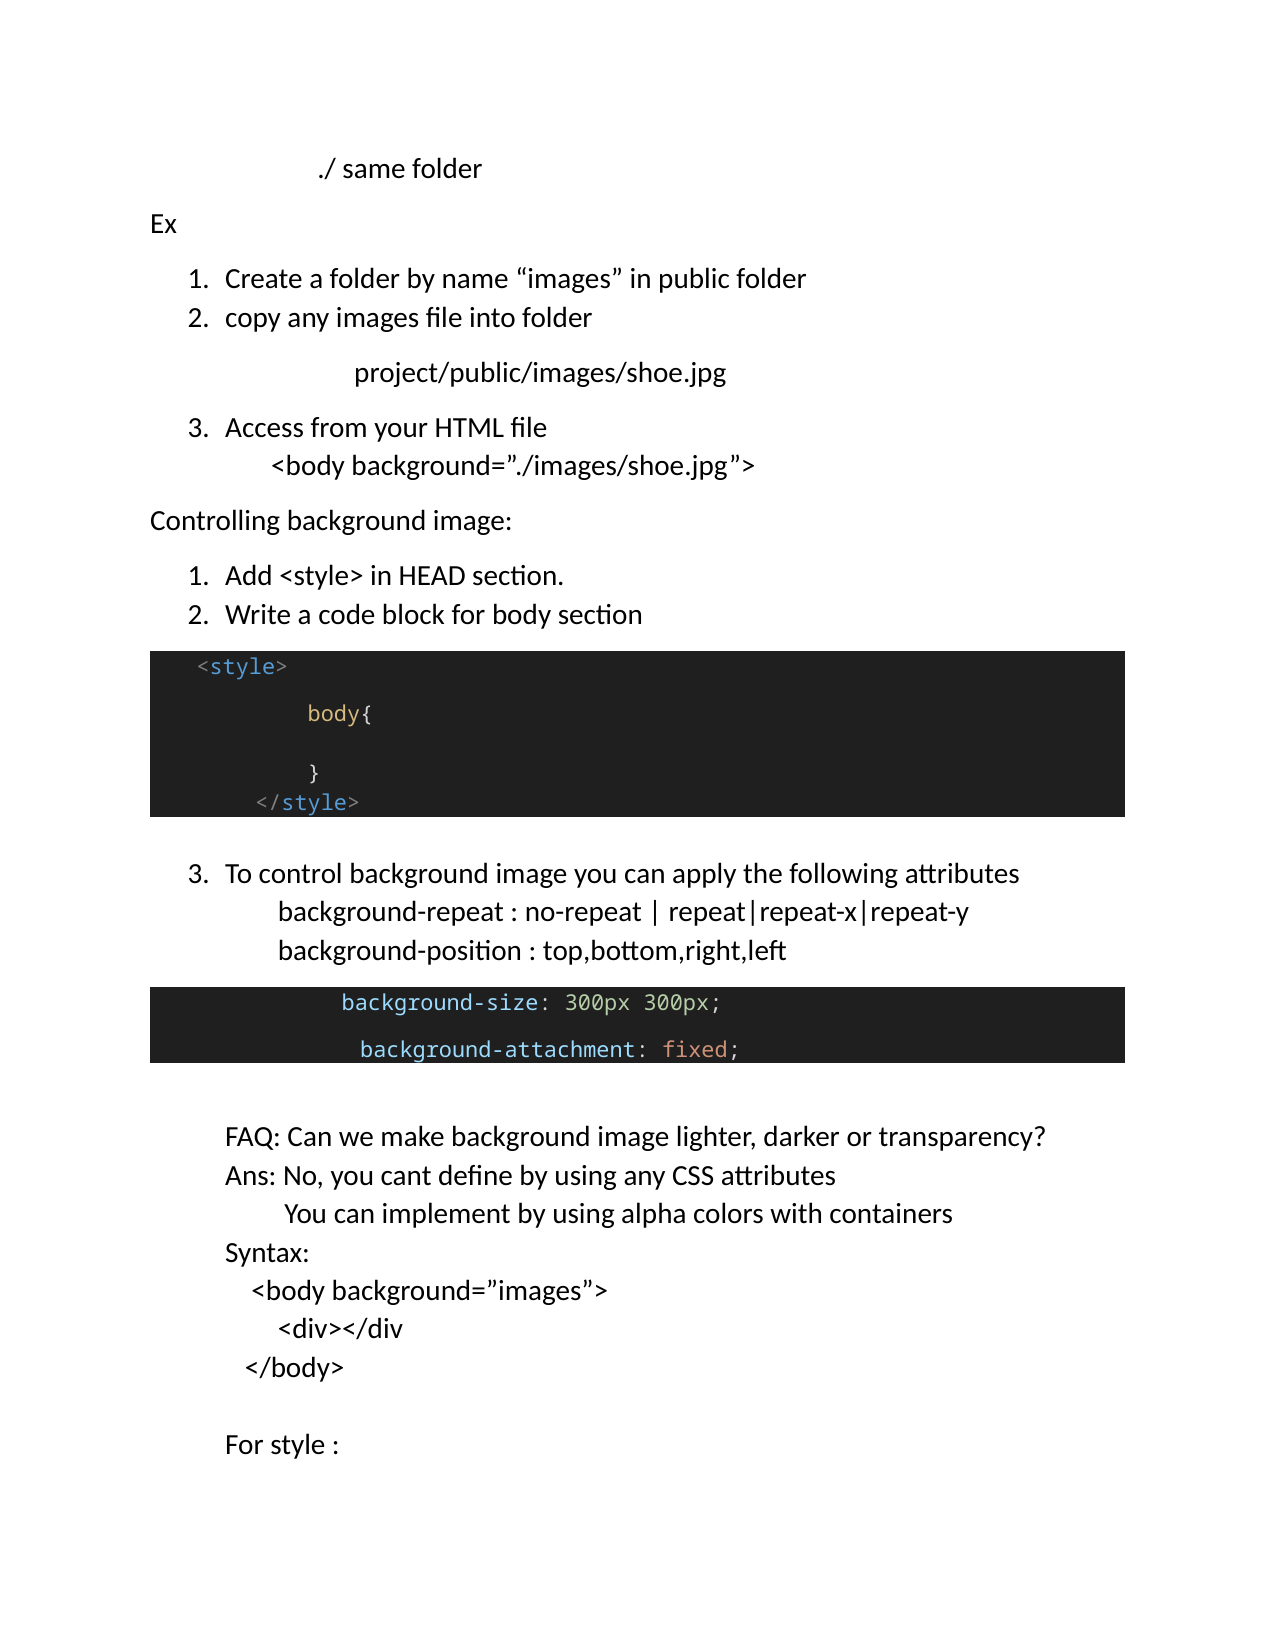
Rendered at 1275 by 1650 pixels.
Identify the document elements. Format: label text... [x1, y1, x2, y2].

list </body> [225, 1349, 1125, 1385]
text </style> [150, 787, 1125, 817]
list background-position : top,bottom,right,left [225, 932, 1125, 968]
list To control background image you can apply the following attributes [187, 855, 1125, 891]
list <div></div [225, 1311, 1125, 1346]
text Controlling background image: [150, 502, 1125, 538]
text body{ [150, 697, 1125, 727]
list Write a code block for body section [187, 596, 1125, 632]
list Syntax: [225, 1234, 1125, 1269]
text } [150, 757, 1125, 787]
list <body background=”images”> [225, 1272, 1125, 1308]
text project/public/images/shoe.jpg [150, 354, 1125, 389]
list ./ same folder [225, 150, 1125, 186]
text <style> [150, 651, 1125, 681]
text Ex [150, 205, 1125, 241]
list <body background=”./images/shoe.jpg”> [225, 447, 1125, 483]
text background-size: 300px 300px; [150, 987, 1125, 1017]
list FAQ: Can we make background image lighter, darker or transparency? [225, 1118, 1125, 1154]
list copy any images file into folder [187, 299, 1125, 334]
text background-attachment: fixed; [150, 1033, 1125, 1063]
list background-repeat : no-repeat | repeat|repeat-x|repeat-y [225, 893, 1125, 929]
list Ans: No, you cant define by using any CSS attributes [225, 1157, 1125, 1192]
list Add <style> in HEAD section. [187, 557, 1125, 593]
list You can implement by using alpha colors with containers [225, 1195, 1125, 1231]
list For style : [225, 1426, 1125, 1462]
list Create a folder by name “images” in public folder [187, 260, 1125, 296]
list Access from your HTML file [187, 409, 1125, 444]
